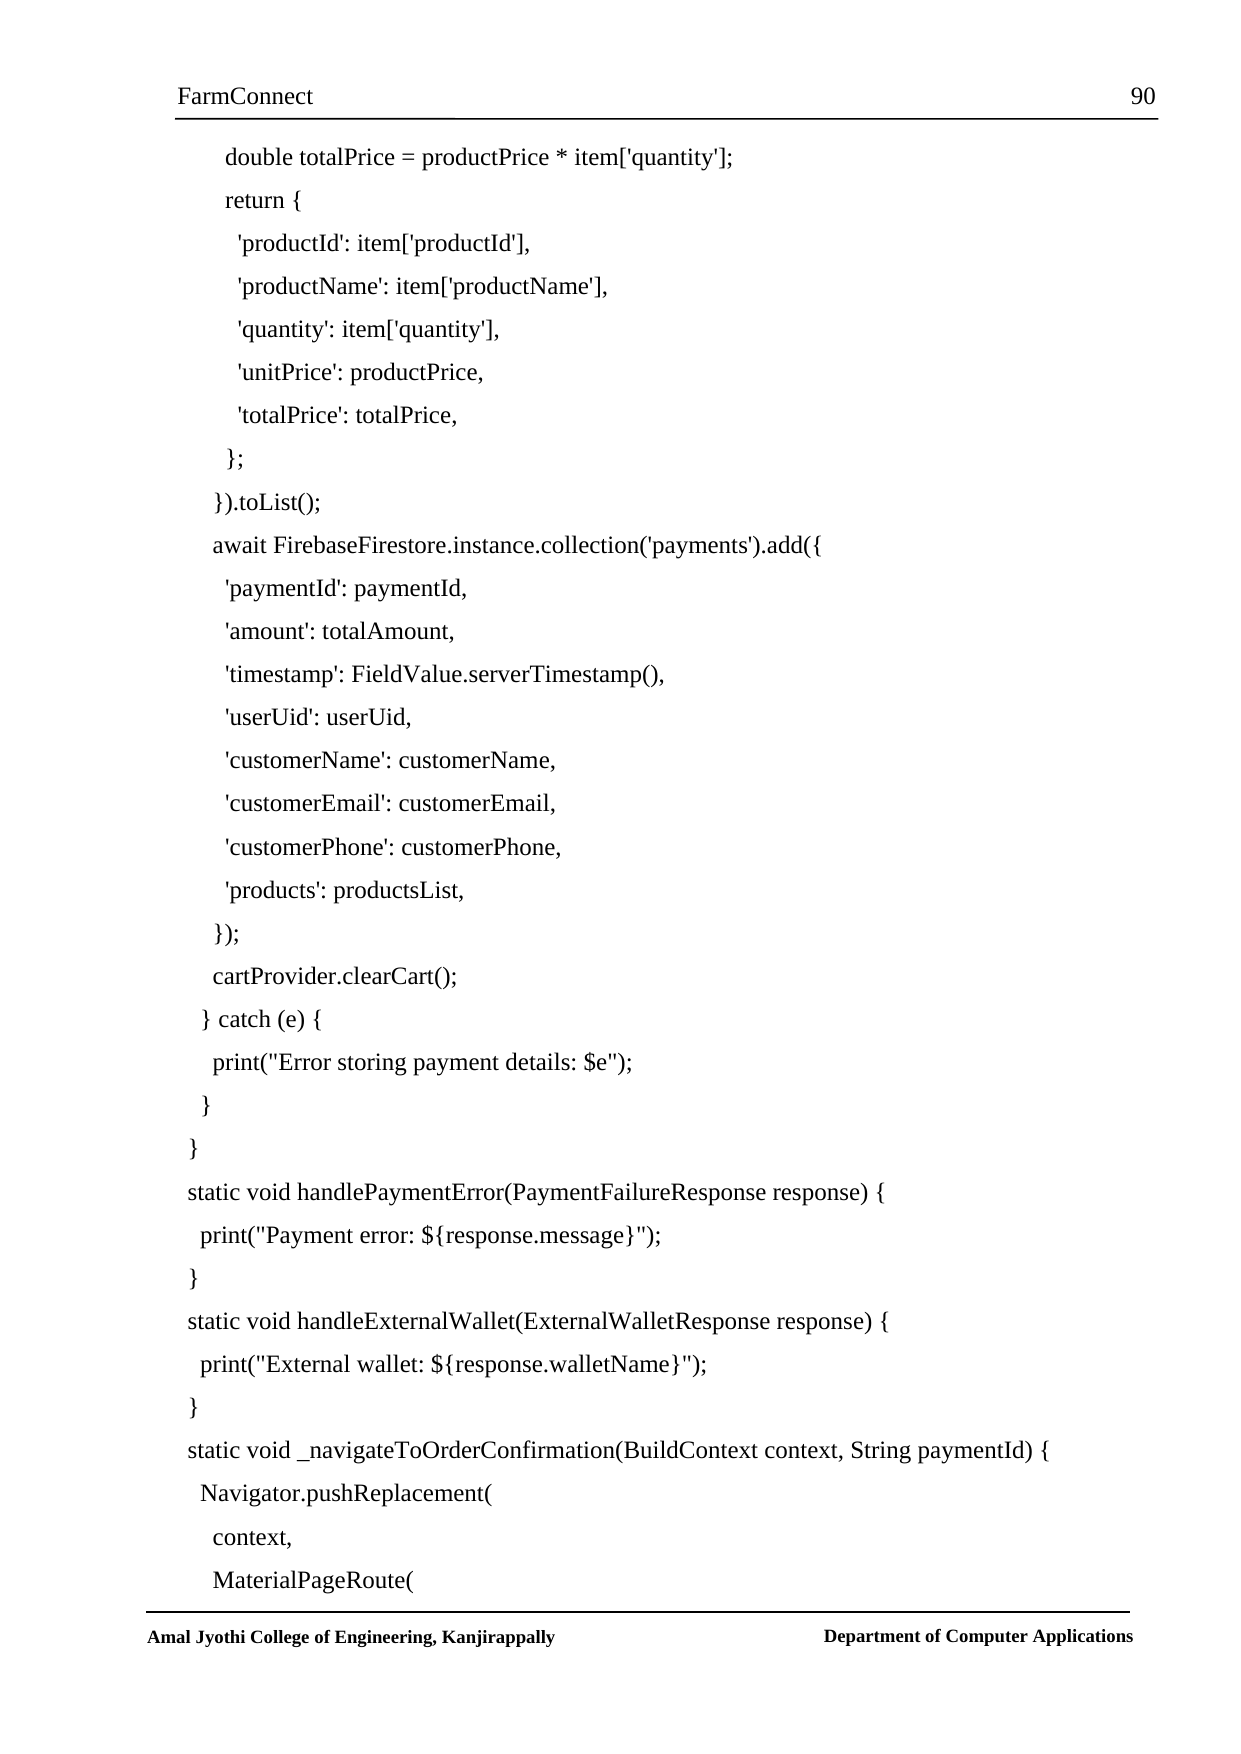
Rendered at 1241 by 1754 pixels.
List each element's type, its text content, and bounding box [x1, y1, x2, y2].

text Navigator.pushReplacement( [175, 1478, 1162, 1507]
text 'unitPrice': productPrice, [175, 357, 1162, 386]
text print("External wallet: ${response.walletName}"); [175, 1349, 1162, 1378]
text 'quantity': item['quantity'], [175, 314, 1162, 343]
text return { [175, 185, 1162, 213]
text double totalPrice = productPrice * item['quantity']; [175, 142, 1162, 170]
text }; [175, 443, 1162, 472]
text context, [175, 1522, 1162, 1550]
text cartProvider.clearCart(); [175, 961, 1162, 990]
text } [175, 1392, 1162, 1421]
text static void _navigateToOrderConfirmation(BuildContext context, String paymentId) { [175, 1435, 1162, 1464]
text MaterialPageRoute( [175, 1565, 1162, 1593]
text } [175, 1090, 1162, 1119]
text static void handlePaymentError(PaymentFailureResponse response) { [175, 1177, 1162, 1205]
text static void handleExternalWallet(ExternalWalletResponse response) { [175, 1306, 1162, 1335]
text 'productName': item['productName'], [175, 271, 1162, 300]
text 'totalPrice': totalPrice, [175, 400, 1162, 429]
text 'productId': item['productId'], [175, 228, 1162, 257]
text 'customerPhone': customerPhone, [175, 832, 1162, 860]
text print("Error storing payment details: $e"); [175, 1047, 1162, 1076]
text 'customerName': customerName, [175, 745, 1162, 774]
text 'customerEmail': customerEmail, [175, 788, 1162, 817]
text print("Payment error: ${response.message}"); [175, 1220, 1162, 1248]
text } catch (e) { [175, 1004, 1162, 1033]
text } [175, 1263, 1162, 1292]
text 'timestamp': FieldValue.serverTimestamp(), [175, 659, 1162, 688]
text } [175, 1133, 1162, 1162]
text 'products': productsList, [175, 875, 1162, 903]
text 'paymentId': paymentId, [175, 573, 1162, 602]
text 'userUid': userUid, [175, 702, 1162, 731]
text }); [175, 918, 1162, 947]
text await FirebaseFirestore.instance.collection('payments').add({ [175, 530, 1162, 558]
text }).toList(); [175, 487, 1162, 515]
text 'amount': totalAmount, [175, 616, 1162, 645]
